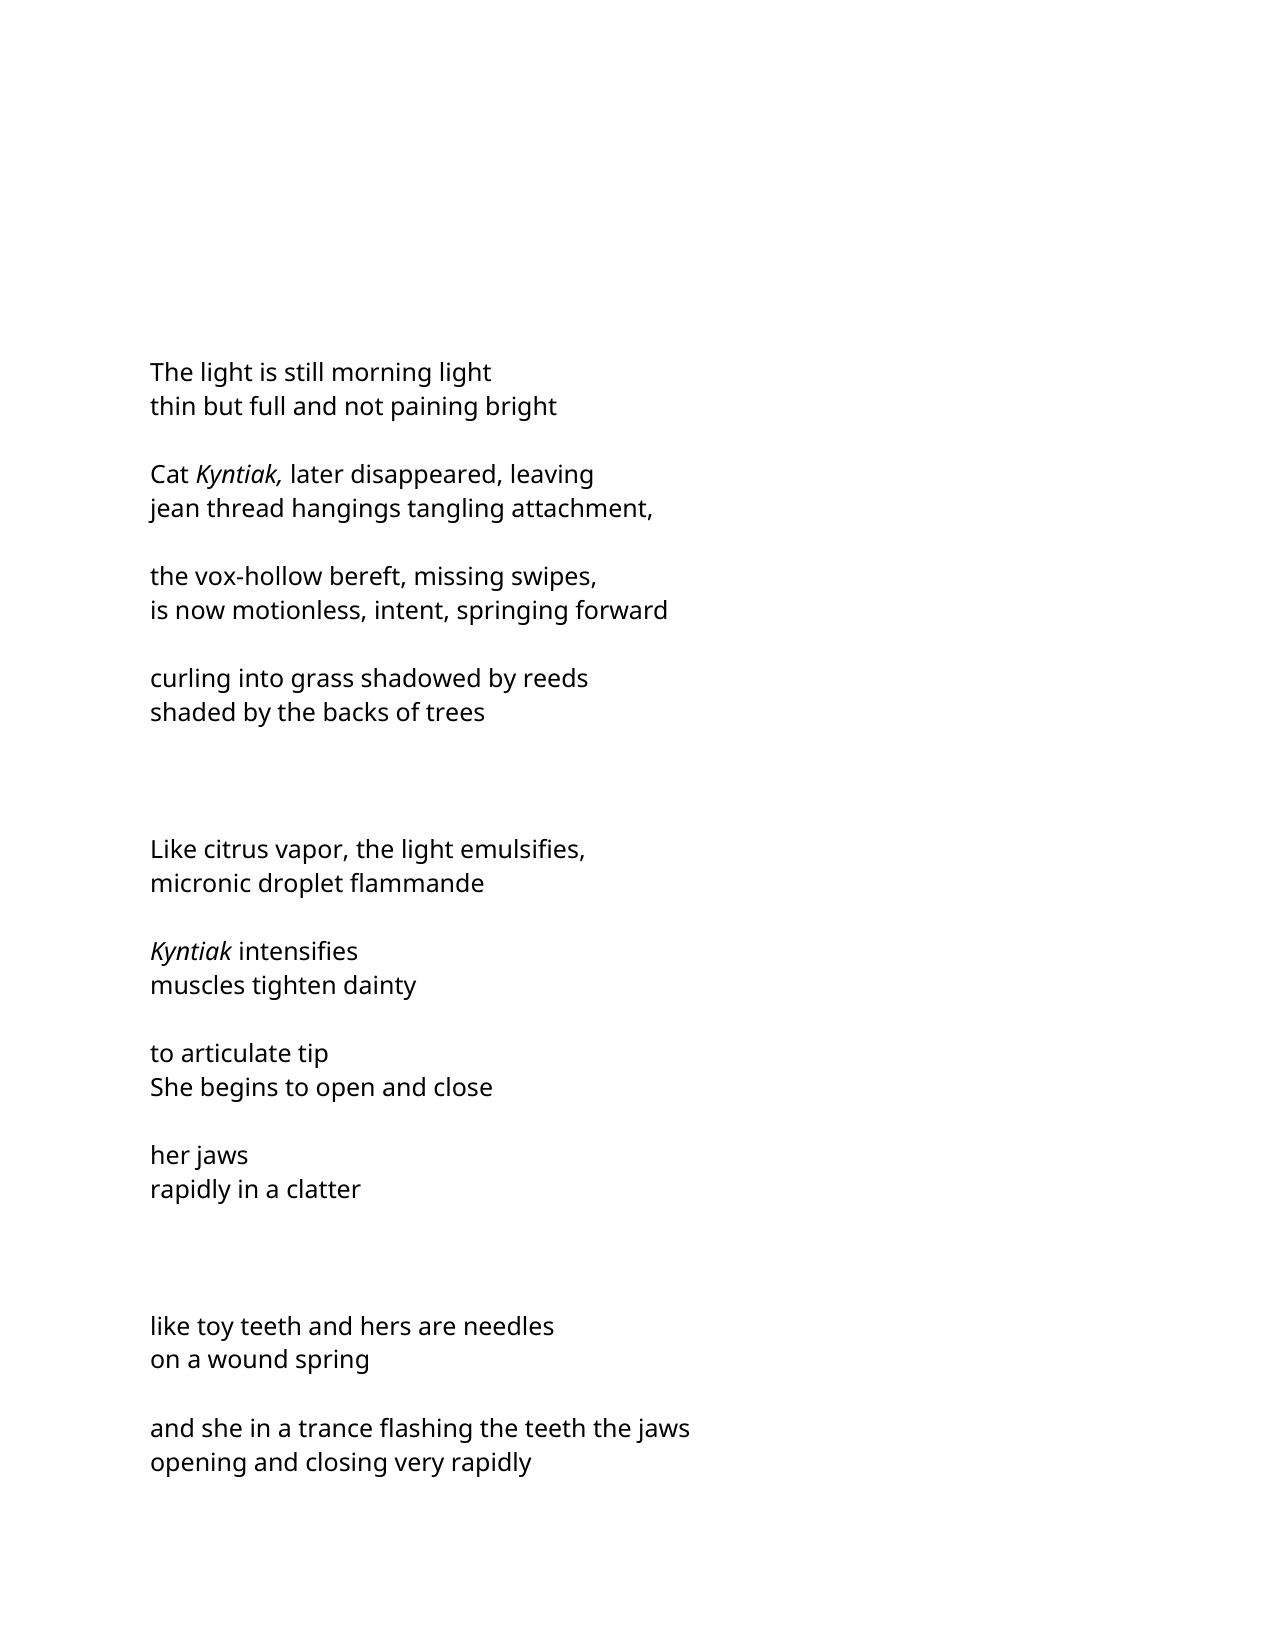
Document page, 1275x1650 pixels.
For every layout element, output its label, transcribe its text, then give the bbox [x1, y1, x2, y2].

text Cat Kyntiak, later disappeared, leaving [150, 457, 1125, 491]
text and she in a trance flashing the teeth the jaws [150, 1410, 1125, 1444]
text She begins to open and close [150, 1070, 1125, 1104]
text to articulate tip [150, 1036, 1125, 1070]
text jean thread hangings tangling attachment, [150, 491, 1125, 525]
text Like citrus vapor, the light emulsifies, [150, 831, 1125, 865]
text micronic droplet flammande [150, 865, 1125, 899]
text muscles tighten dainty [150, 967, 1125, 1002]
text her jaws [150, 1138, 1125, 1172]
text the vox-hollow bereft, missing swipes, [150, 559, 1125, 593]
text opening and closing very rapidly [150, 1444, 1125, 1478]
text is now motionless, intent, springing forward [150, 593, 1125, 627]
text Kyntiak intensifies [150, 933, 1125, 967]
text The light is still morning light [150, 354, 1125, 388]
text thin but full and not paining bright [150, 388, 1125, 422]
text like toy teeth and hers are needles [150, 1308, 1125, 1342]
text on a wound spring [150, 1342, 1125, 1376]
text rapidly in a clatter [150, 1172, 1125, 1206]
text curling into grass shadowed by reeds [150, 661, 1125, 695]
text shaded by the backs of trees [150, 695, 1125, 729]
